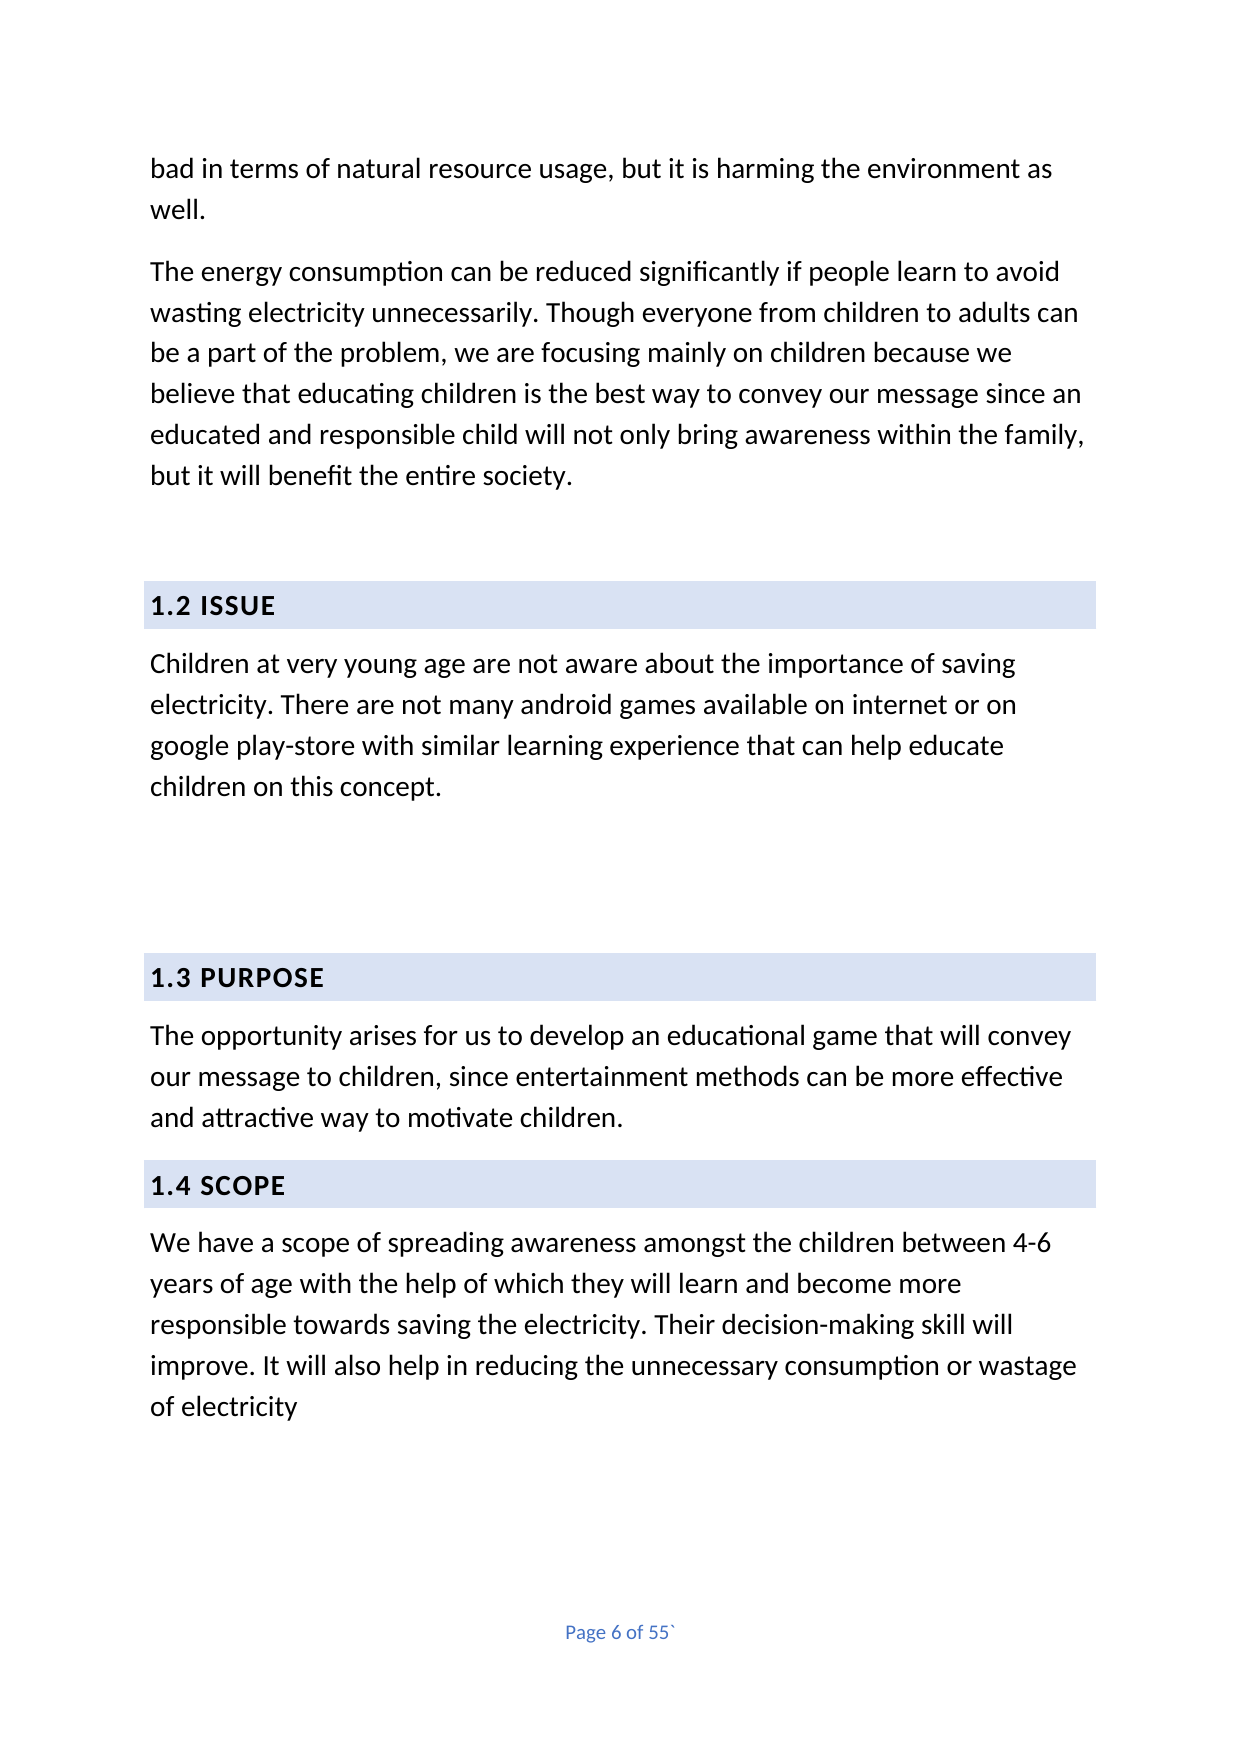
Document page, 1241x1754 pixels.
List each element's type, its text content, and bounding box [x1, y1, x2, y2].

text The opportunity arises for us to develop an educational game that will convey our message to children, since entertainment methods can be more effective and attractive way to motivate children. [150, 1017, 1090, 1134]
text We have a scope of spreading awareness amongst the children between 4-6 years of age with the help of which they will learn and become more responsible towards saving the electricity. Their decision-making skill will improve. It will also help in reducing the unnecessary consumption or wastage of electricity [150, 1224, 1090, 1424]
text Children at very young age are not aware about the importance of saving electricity. There are not many android games available on internet or on google play-store with similar learning experience that can help educate children on this concept. [150, 645, 1090, 803]
subtitle 1.4 Scope [150, 1167, 1090, 1202]
subtitle 1.3 Purpose [150, 959, 1090, 995]
text The energy consumption can be reduced significantly if people learn to avoid wasting electricity unnecessarily. Though everyone from children to adults can be a part of the problem, we are focusing mainly on children because we believe that educating children is the best way to convey our message since an educated and responsible child will not only bring awareness within the family, but it will benefit the entire society. [150, 253, 1090, 493]
subtitle 1.2 Issue [150, 587, 1090, 623]
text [150, 150, 1090, 227]
